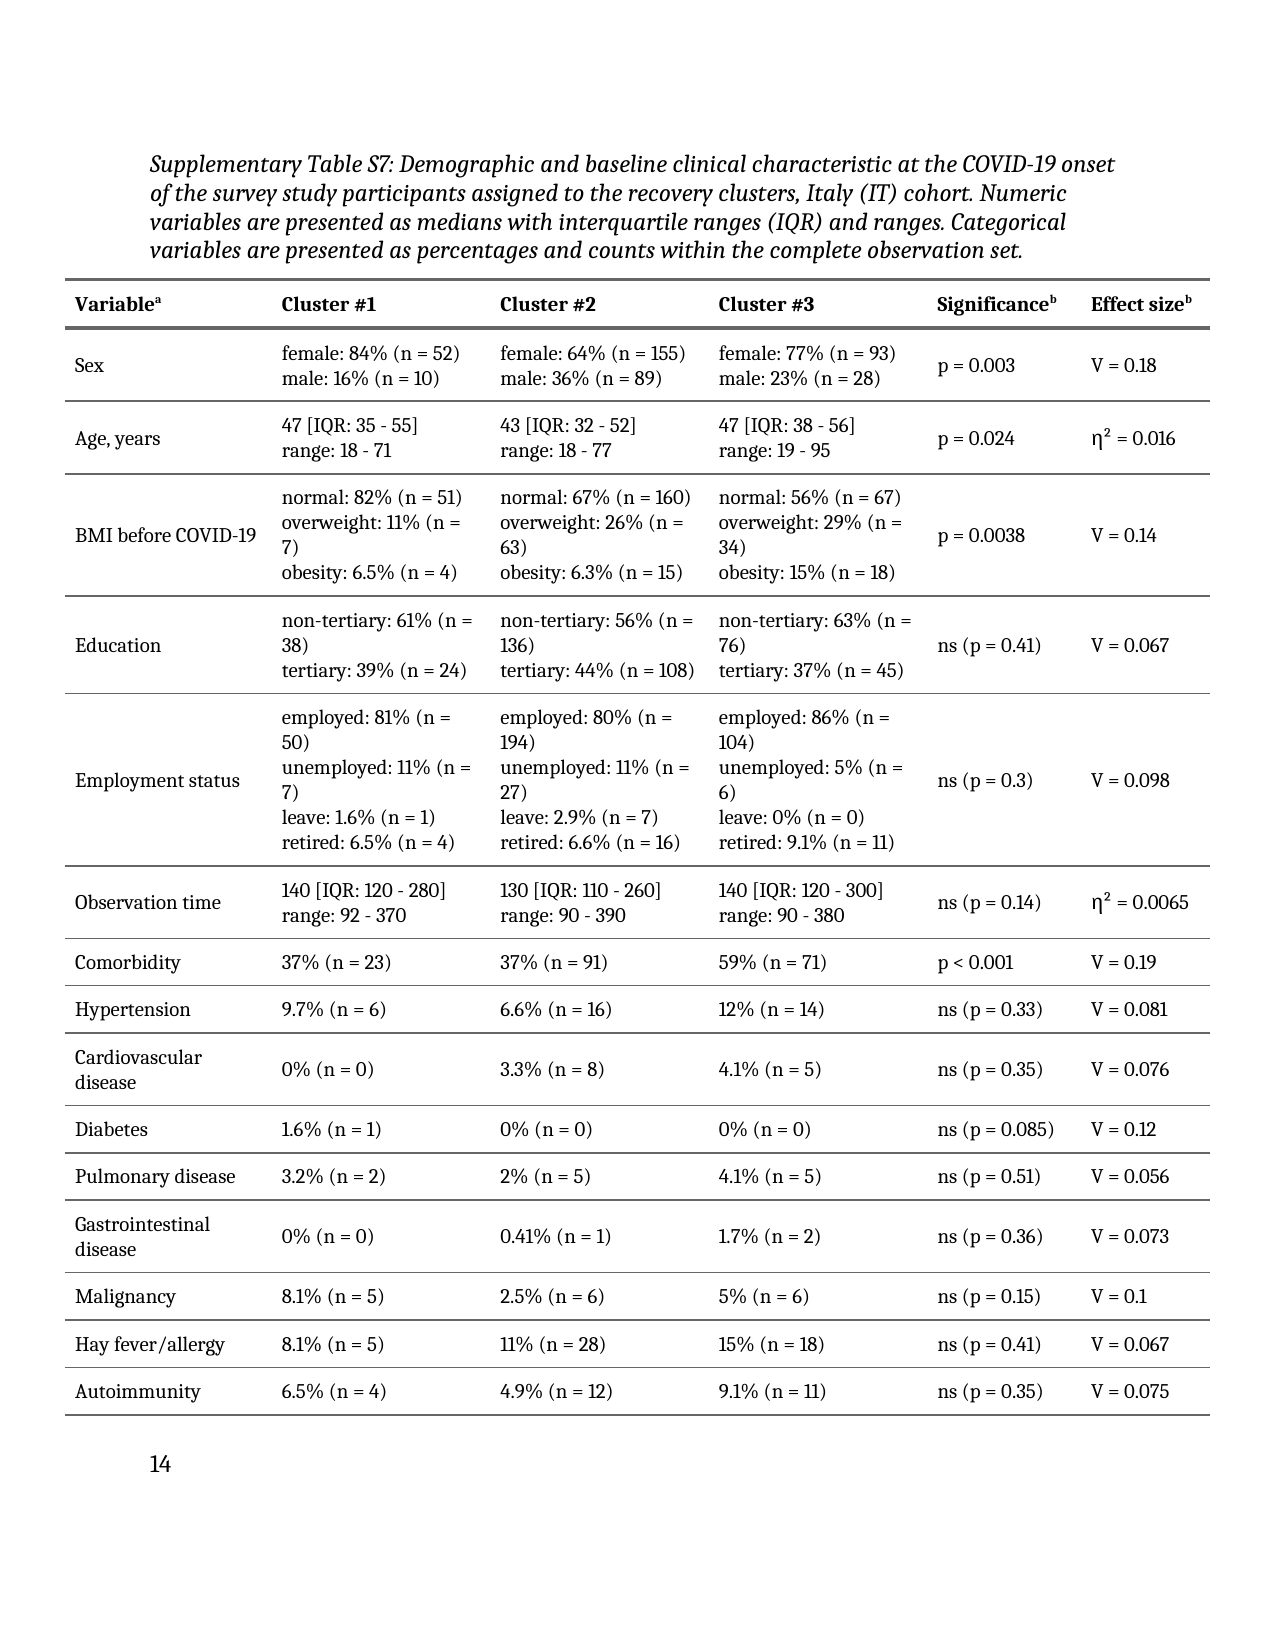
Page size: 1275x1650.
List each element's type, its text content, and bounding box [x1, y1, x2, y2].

table_cell Education [65, 597, 271, 693]
table_cell Diabetes [65, 1106, 271, 1152]
table_cell 2% (n = 5) [490, 1154, 708, 1199]
table_header Cluster #1 [271, 281, 490, 326]
table_cell female: 64% (n = 155) male: 36% (n = 89) [490, 330, 708, 400]
table_cell ns (p = 0.51) [927, 1154, 1080, 1199]
table_cell 8.1% (n = 5) [271, 1321, 490, 1367]
table_cell 140 [IQR: 120 - 280] range: 92 - 370 [271, 867, 490, 937]
table_cell 1.7% (n = 2) [708, 1201, 927, 1272]
table_cell 1.6% (n = 1) [271, 1106, 490, 1152]
table_cell p = 0.003 [927, 330, 1080, 400]
table_cell Gastrointestinal disease [65, 1201, 271, 1272]
table_cell V = 0.056 [1080, 1154, 1210, 1199]
table_cell p = 0.0038 [927, 475, 1080, 595]
table_cell V = 0.12 [1080, 1106, 1210, 1152]
table_cell V = 0.14 [1080, 475, 1210, 595]
table_cell Autoimmunity [65, 1368, 271, 1414]
table_cell p < 0.001 [927, 939, 1080, 985]
table_cell 0% (n = 0) [708, 1106, 927, 1152]
table_cell 4.9% (n = 12) [490, 1368, 708, 1414]
table_cell non-tertiary: 56% (n = 136) tertiary: 44% (n = 108) [490, 597, 708, 693]
table_cell ns (p = 0.35) [927, 1368, 1080, 1414]
table_cell η² = 0.0065 [1080, 867, 1210, 937]
table_cell Sex [65, 330, 271, 400]
table_cell 15% (n = 18) [708, 1321, 927, 1367]
table_cell Pulmonary disease [65, 1154, 271, 1199]
table_cell 8.1% (n = 5) [271, 1273, 490, 1319]
table_cell Observation time [65, 867, 271, 937]
table_cell ns (p = 0.41) [927, 597, 1080, 693]
table_cell p = 0.024 [927, 402, 1080, 473]
table_cell 3.2% (n = 2) [271, 1154, 490, 1199]
table_cell 2.5% (n = 6) [490, 1273, 708, 1319]
table_header Cluster #2 [490, 281, 708, 326]
table_cell Hay fever/allergy [65, 1321, 271, 1367]
table_cell η² = 0.016 [1080, 402, 1210, 473]
table_cell 0.41% (n = 1) [490, 1201, 708, 1272]
table_cell normal: 82% (n = 51) overweight: 11% (n = 7) obesity: 6.5% (n = 4) [271, 475, 490, 595]
table_cell V = 0.081 [1080, 986, 1210, 1032]
table_cell Malignancy [65, 1273, 271, 1319]
table_cell 4.1% (n = 5) [708, 1154, 927, 1199]
table_cell V = 0.1 [1080, 1273, 1210, 1319]
table_header Variablea [65, 281, 271, 326]
table_cell normal: 56% (n = 67) overweight: 29% (n = 34) obesity: 15% (n = 18) [708, 475, 927, 595]
table_cell 11% (n = 28) [490, 1321, 708, 1367]
table_cell ns (p = 0.33) [927, 986, 1080, 1032]
table_cell V = 0.067 [1080, 597, 1210, 693]
table_cell non-tertiary: 61% (n = 38) tertiary: 39% (n = 24) [271, 597, 490, 693]
table_cell 47 [IQR: 35 - 55] range: 18 - 71 [271, 402, 490, 473]
table_cell V = 0.18 [1080, 330, 1210, 400]
table_cell 59% (n = 71) [708, 939, 927, 985]
table_cell employed: 86% (n = 104) unemployed: 5% (n = 6) leave: 0% (n = 0) retired: 9.1% (n = 11) [708, 694, 927, 865]
table_cell V = 0.067 [1080, 1321, 1210, 1367]
table_cell 4.1% (n = 5) [708, 1034, 927, 1104]
table_cell BMI before COVID-19 [65, 475, 271, 595]
table_header Cluster #3 [708, 281, 927, 326]
table_cell V = 0.075 [1080, 1368, 1210, 1414]
table_cell 5% (n = 6) [708, 1273, 927, 1319]
table_cell V = 0.19 [1080, 939, 1210, 985]
table_cell V = 0.073 [1080, 1201, 1210, 1272]
table_cell 9.1% (n = 11) [708, 1368, 927, 1414]
table_cell 43 [IQR: 32 - 52] range: 18 - 77 [490, 402, 708, 473]
table_cell employed: 81% (n = 50) unemployed: 11% (n = 7) leave: 1.6% (n = 1) retired: 6.5% (n = 4) [271, 694, 490, 865]
table_cell 37% (n = 91) [490, 939, 708, 985]
table_cell 9.7% (n = 6) [271, 986, 490, 1032]
table_cell Hypertension [65, 986, 271, 1032]
table_cell 6.5% (n = 4) [271, 1368, 490, 1414]
table_header Effect sizeb [1080, 281, 1210, 326]
table_cell 37% (n = 23) [271, 939, 490, 985]
table_cell Comorbidity [65, 939, 271, 985]
table_cell 6.6% (n = 16) [490, 986, 708, 1032]
table_cell ns (p = 0.14) [927, 867, 1080, 937]
table_cell Age, years [65, 402, 271, 473]
table_header Significanceb [927, 281, 1080, 326]
table_cell Employment status [65, 694, 271, 865]
table_cell 47 [IQR: 38 - 56] range: 19 - 95 [708, 402, 927, 473]
table_cell ns (p = 0.3) [927, 694, 1080, 865]
table_cell 0% (n = 0) [490, 1106, 708, 1152]
table_cell V = 0.076 [1080, 1034, 1210, 1104]
table_cell 140 [IQR: 120 - 300] range: 90 - 380 [708, 867, 927, 937]
table_cell ns (p = 0.36) [927, 1201, 1080, 1272]
table_cell Cardiovascular disease [65, 1034, 271, 1104]
text Supplementary Table S7: Demographic and baseline clinical characteristic at the COVID-19 onset of the survey study participants assigned to the recovery clusters, Italy (IT) cohort. Numeric variables are presented as medians with interquartile ranges (IQR) and ranges. Categorical variables are presented as percentages and counts within the complete observation set. [150, 150, 1125, 265]
table_cell V = 0.098 [1080, 694, 1210, 865]
table_cell 0% (n = 0) [271, 1034, 490, 1104]
table_cell ns (p = 0.085) [927, 1106, 1080, 1152]
table_cell 12% (n = 14) [708, 986, 927, 1032]
table_cell female: 84% (n = 52) male: 16% (n = 10) [271, 330, 490, 400]
table_cell ns (p = 0.15) [927, 1273, 1080, 1319]
table_cell female: 77% (n = 93) male: 23% (n = 28) [708, 330, 927, 400]
table_cell ns (p = 0.35) [927, 1034, 1080, 1104]
table_cell 0% (n = 0) [271, 1201, 490, 1272]
table_cell 130 [IQR: 110 - 260] range: 90 - 390 [490, 867, 708, 937]
table_cell 3.3% (n = 8) [490, 1034, 708, 1104]
table_cell normal: 67% (n = 160) overweight: 26% (n = 63) obesity: 6.3% (n = 15) [490, 475, 708, 595]
table_cell ns (p = 0.41) [927, 1321, 1080, 1367]
table_cell employed: 80% (n = 194) unemployed: 11% (n = 27) leave: 2.9% (n = 7) retired: 6.6% (n = 16) [490, 694, 708, 865]
table_cell non-tertiary: 63% (n = 76) tertiary: 37% (n = 45) [708, 597, 927, 693]
